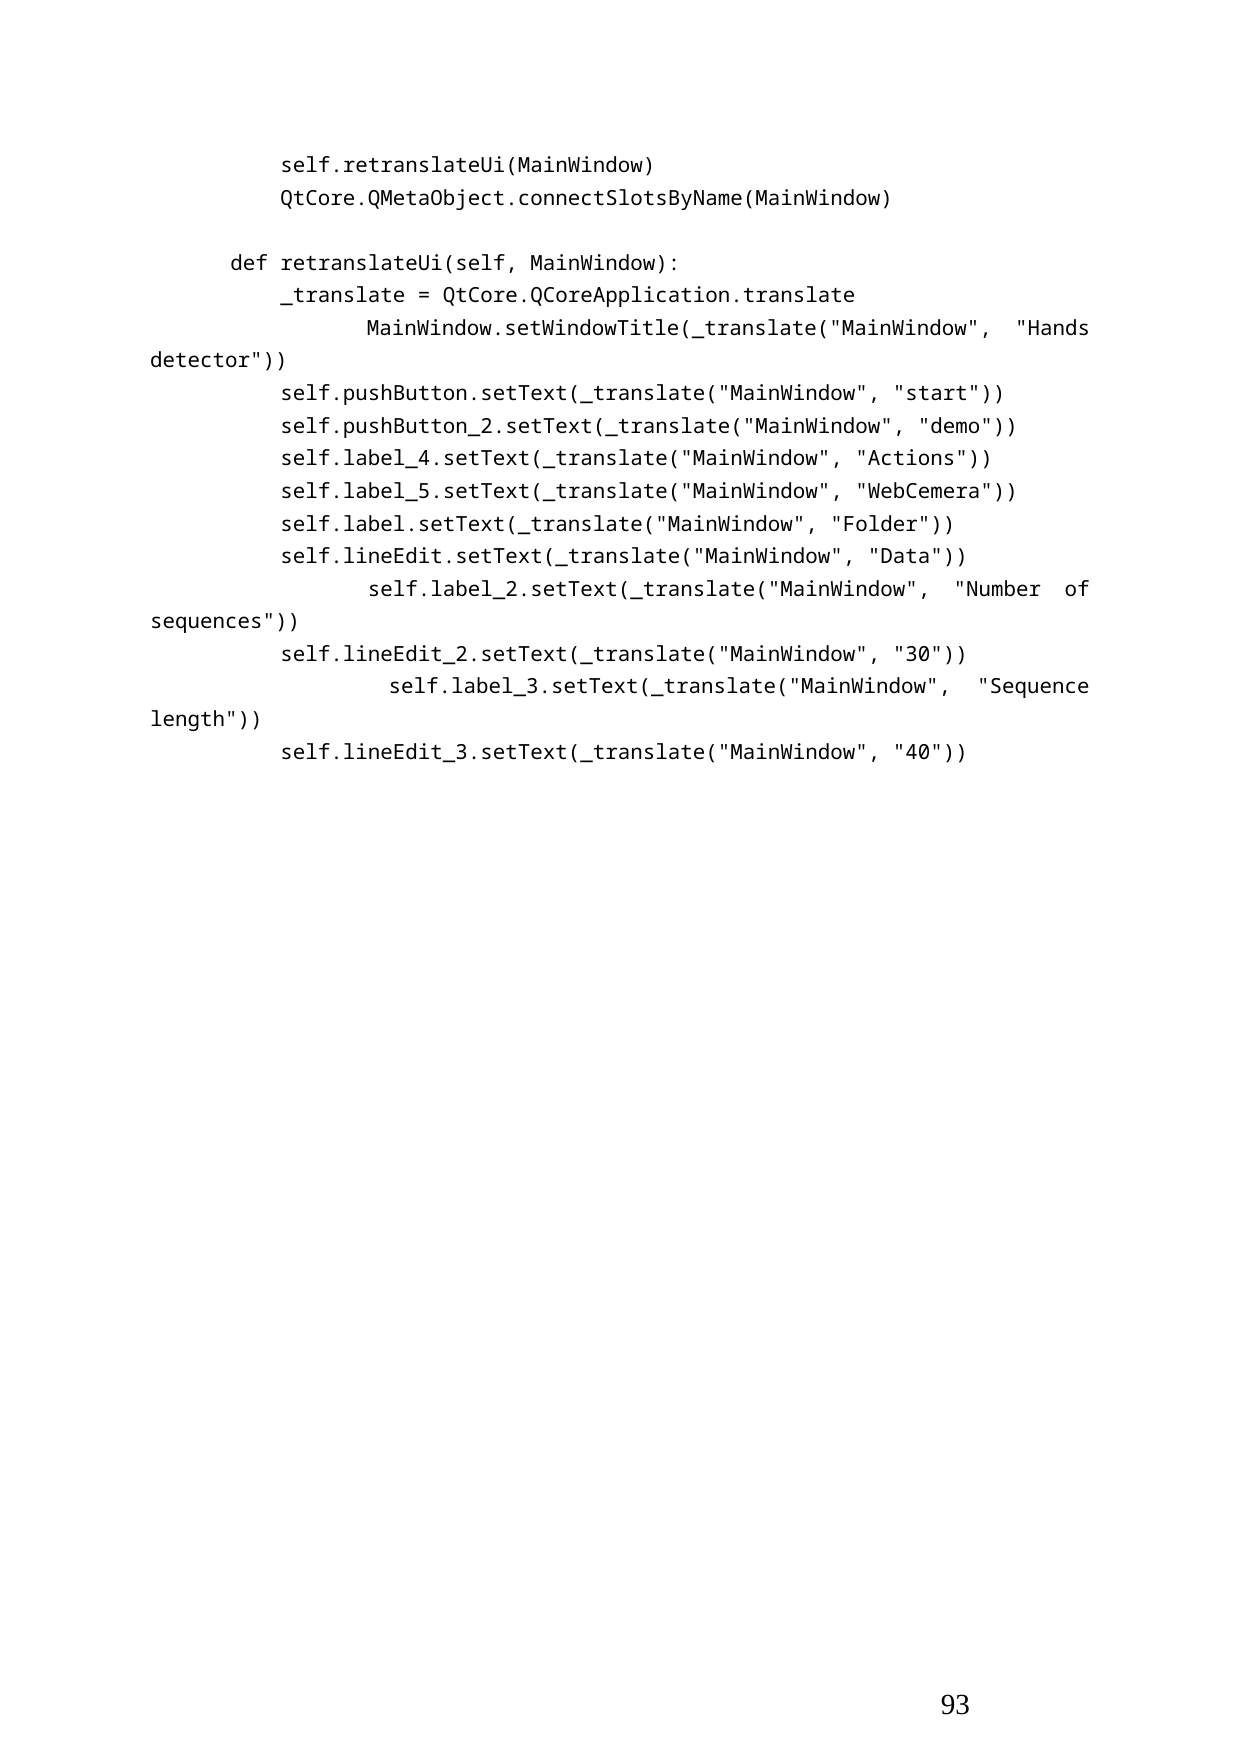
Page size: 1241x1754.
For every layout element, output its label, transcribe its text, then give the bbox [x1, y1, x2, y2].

text self.label_2.setText(_translate("MainWindow", "Number of sequences")) [150, 574, 1090, 635]
text self.label_4.setText(_translate("MainWindow", "Actions")) [150, 443, 1090, 472]
text QtCore.QMetaObject.connectSlotsByName(MainWindow) [150, 183, 1090, 211]
text self.lineEdit.setText(_translate("MainWindow", "Data")) [150, 541, 1090, 570]
text self.label.setText(_translate("MainWindow", "Folder")) [150, 509, 1090, 537]
text def retranslateUi(self, MainWindow): [150, 248, 1090, 276]
text self.lineEdit_3.setText(_translate("MainWindow", "40")) [150, 737, 1090, 765]
text self.label_3.setText(_translate("MainWindow", "Sequence length")) [150, 672, 1090, 733]
text self.retranslateUi(MainWindow) [150, 150, 1090, 178]
text self.label_5.setText(_translate("MainWindow", "WebCemera")) [150, 476, 1090, 504]
text self.lineEdit_2.setText(_translate("MainWindow", "30")) [150, 639, 1090, 667]
text self.pushButton_2.setText(_translate("MainWindow", "demo")) [150, 411, 1090, 439]
text self.pushButton.setText(_translate("MainWindow", "start")) [150, 378, 1090, 407]
text MainWindow.setWindowTitle(_translate("MainWindow", "Hands detector")) [150, 313, 1090, 374]
text _translate = QtCore.QCoreApplication.translate [150, 280, 1090, 309]
